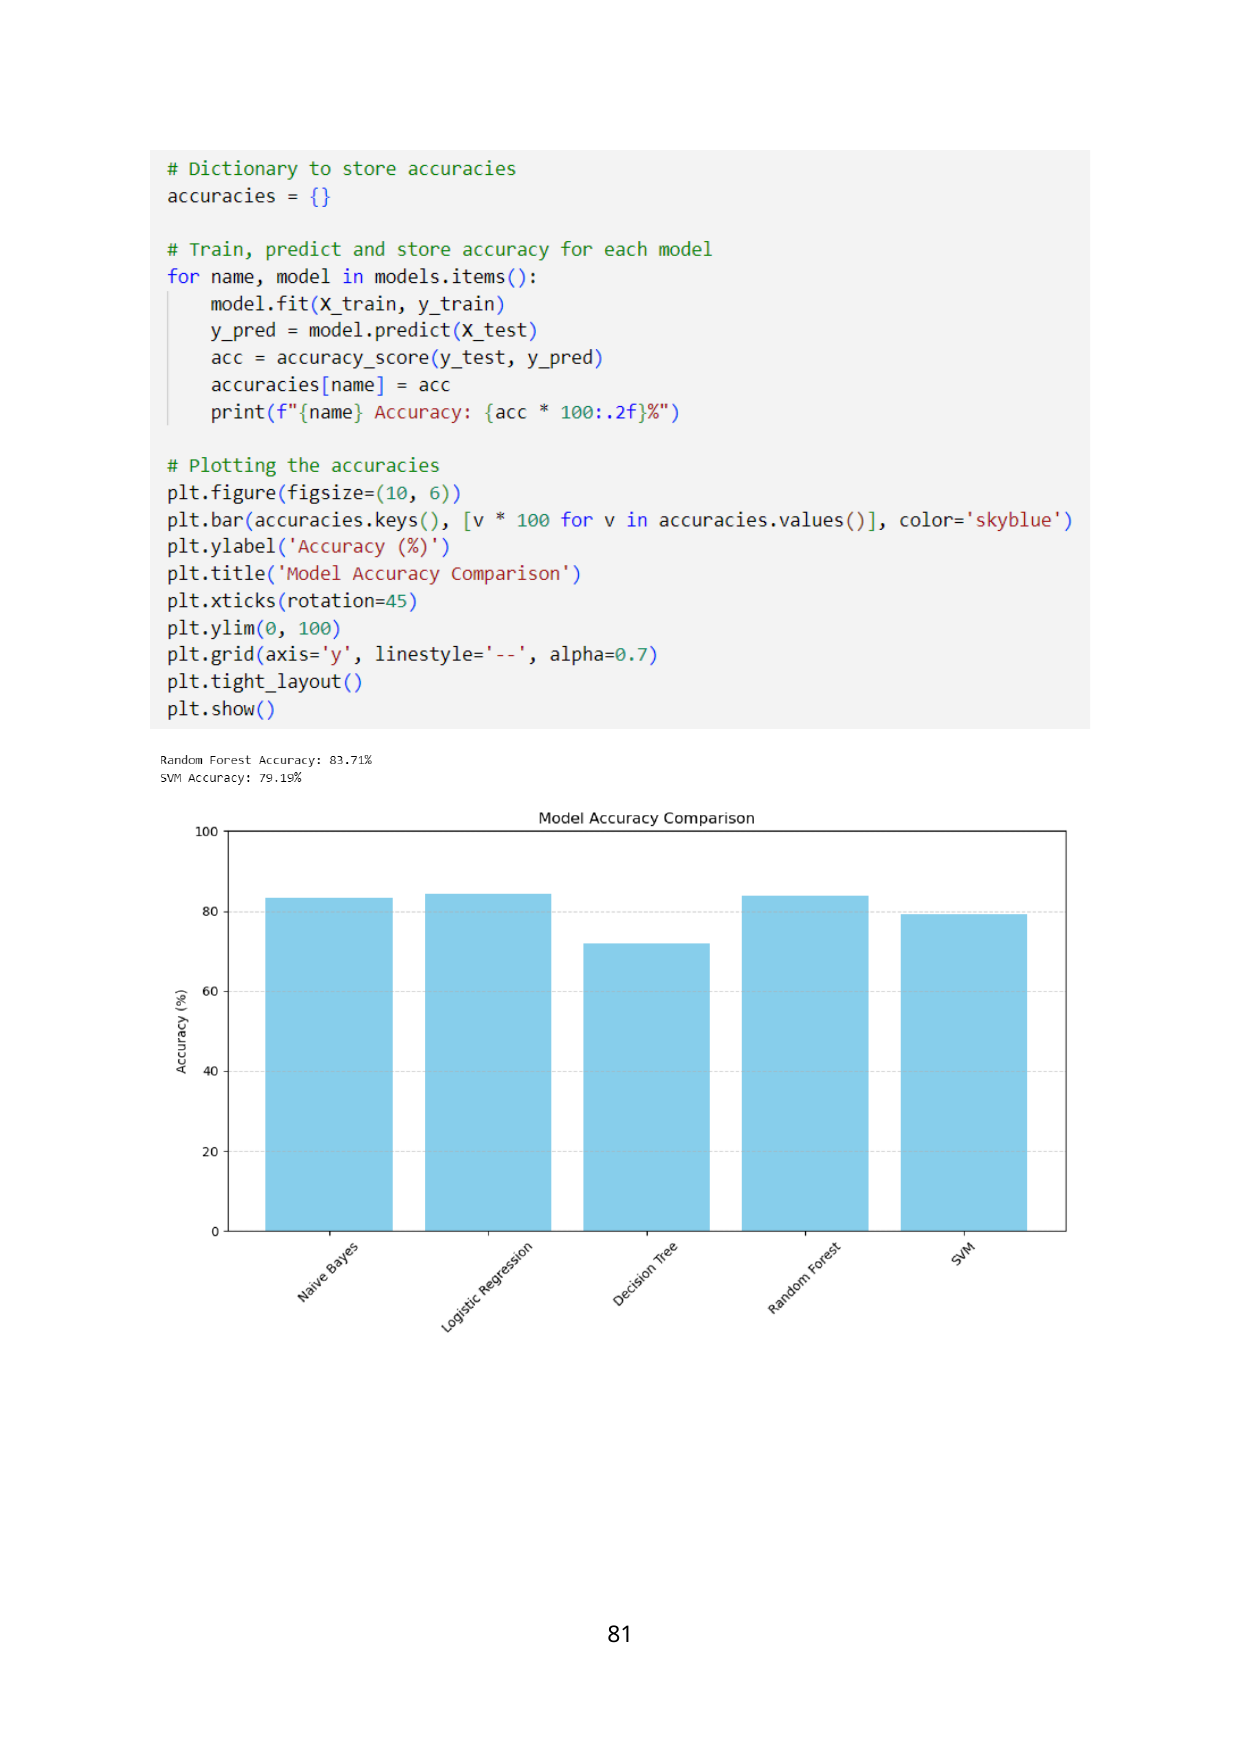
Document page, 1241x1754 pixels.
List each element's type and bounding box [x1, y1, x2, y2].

picture [150, 747, 1091, 1344]
picture [150, 150, 1091, 729]
